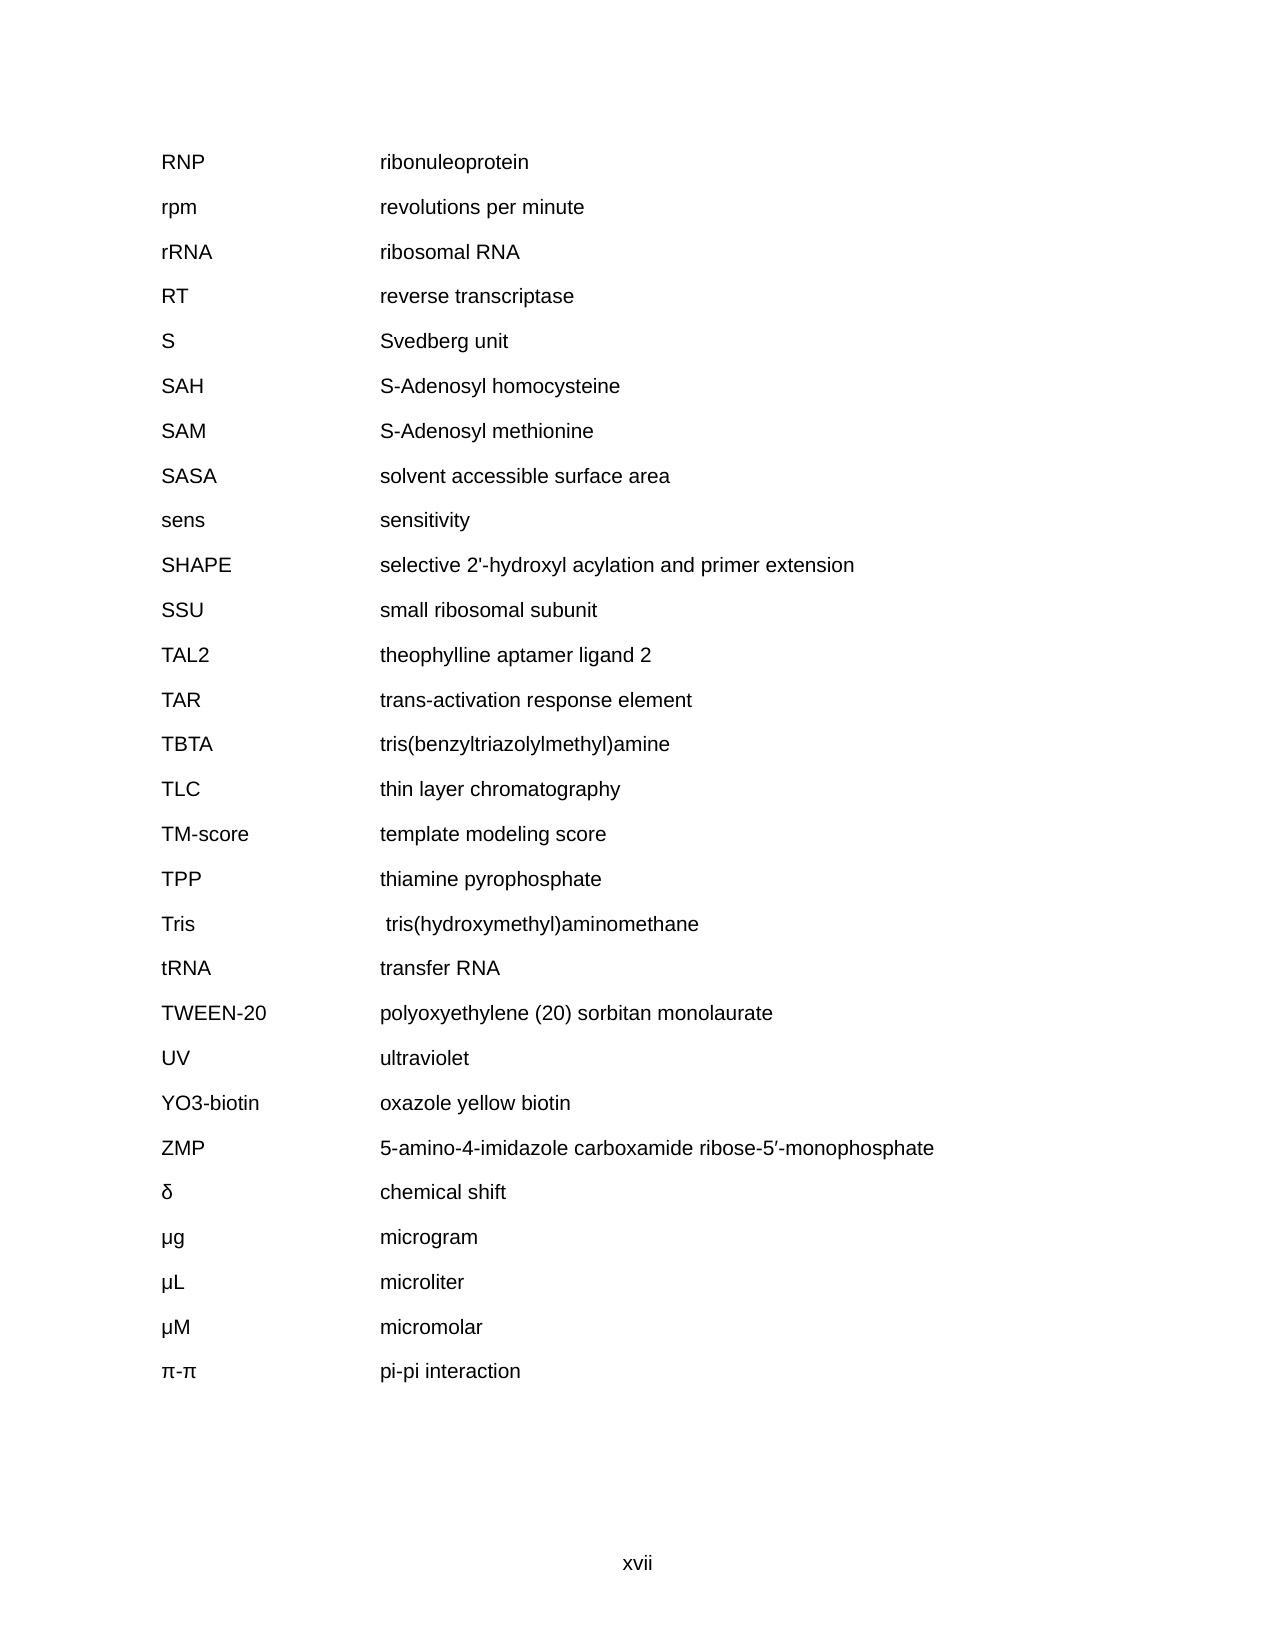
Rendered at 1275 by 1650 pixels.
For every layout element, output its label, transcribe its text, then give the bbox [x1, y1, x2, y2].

table_cell δ [150, 1180, 368, 1225]
table_cell microliter [369, 1270, 1125, 1314]
table_cell solvent accessible surface area [369, 464, 1125, 508]
table_cell TAR [150, 688, 368, 732]
table_cell sens [150, 508, 368, 553]
table_cell tris(hydroxymethyl)aminomethane [369, 911, 1125, 956]
table_cell S-Adenosyl homocysteine [369, 374, 1125, 419]
table_cell YO3-biotin [150, 1091, 368, 1135]
table_cell SAM [150, 419, 368, 463]
table_cell pi-pi interaction [369, 1359, 1125, 1404]
table_cell ribonuleoprotein [369, 150, 1125, 195]
table_cell revolutions per minute [369, 195, 1125, 239]
table_cell SAH [150, 374, 368, 419]
table_cell theophylline aptamer ligand 2 [369, 643, 1125, 687]
table_cell Svedberg unit [369, 329, 1125, 374]
table_cell chemical shift [369, 1180, 1125, 1225]
table_cell SHAPE [150, 553, 368, 598]
table_cell microgram [369, 1225, 1125, 1270]
table_cell reverse transcriptase [369, 284, 1125, 329]
table_cell ribosomal RNA [369, 240, 1125, 284]
table_cell ZMP [150, 1135, 368, 1180]
table_cell sensitivity [369, 508, 1125, 553]
table_cell 5-amino-4-imidazole carboxamide ribose-5′-monophosphate [369, 1135, 1125, 1180]
table_cell TPP [150, 867, 368, 911]
table_cell UV [150, 1046, 368, 1091]
table_cell micromolar [369, 1315, 1125, 1359]
table_cell TWEEN-20 [150, 1001, 368, 1046]
table_cell Tris [150, 911, 368, 956]
table_cell TAL2 [150, 643, 368, 687]
table_cell TLC [150, 777, 368, 822]
table_cell selective 2'-hydroxyl acylation and primer extension [369, 553, 1125, 598]
table_cell thiamine pyrophosphate [369, 867, 1125, 911]
table_cell SASA [150, 464, 368, 508]
table_cell tRNA [150, 956, 368, 1001]
table_cell TM-score [150, 822, 368, 867]
table_cell trans-activation response element [369, 688, 1125, 732]
table_cell S-Adenosyl methionine [369, 419, 1125, 463]
table_cell TBTA [150, 732, 368, 777]
table_cell ultraviolet [369, 1046, 1125, 1091]
table_cell μg [150, 1225, 368, 1270]
table_cell μM [150, 1315, 368, 1359]
table_cell tris(benzyltriazolylmethyl)amine [369, 732, 1125, 777]
table_cell oxazole yellow biotin [369, 1091, 1125, 1135]
table_cell SSU [150, 598, 368, 643]
table_cell π-π [150, 1359, 368, 1404]
table_cell thin layer chromatography [369, 777, 1125, 822]
table_cell RNP [150, 150, 368, 195]
table_cell rRNA [150, 240, 368, 284]
table_cell rpm [150, 195, 368, 239]
table_cell polyoxyethylene (20) sorbitan monolaurate [369, 1001, 1125, 1046]
table_cell RT [150, 284, 368, 329]
table_cell μL [150, 1270, 368, 1314]
table_cell S [150, 329, 368, 374]
table_cell template modeling score [369, 822, 1125, 867]
table_cell transfer RNA [369, 956, 1125, 1001]
table_cell small ribosomal subunit [369, 598, 1125, 643]
